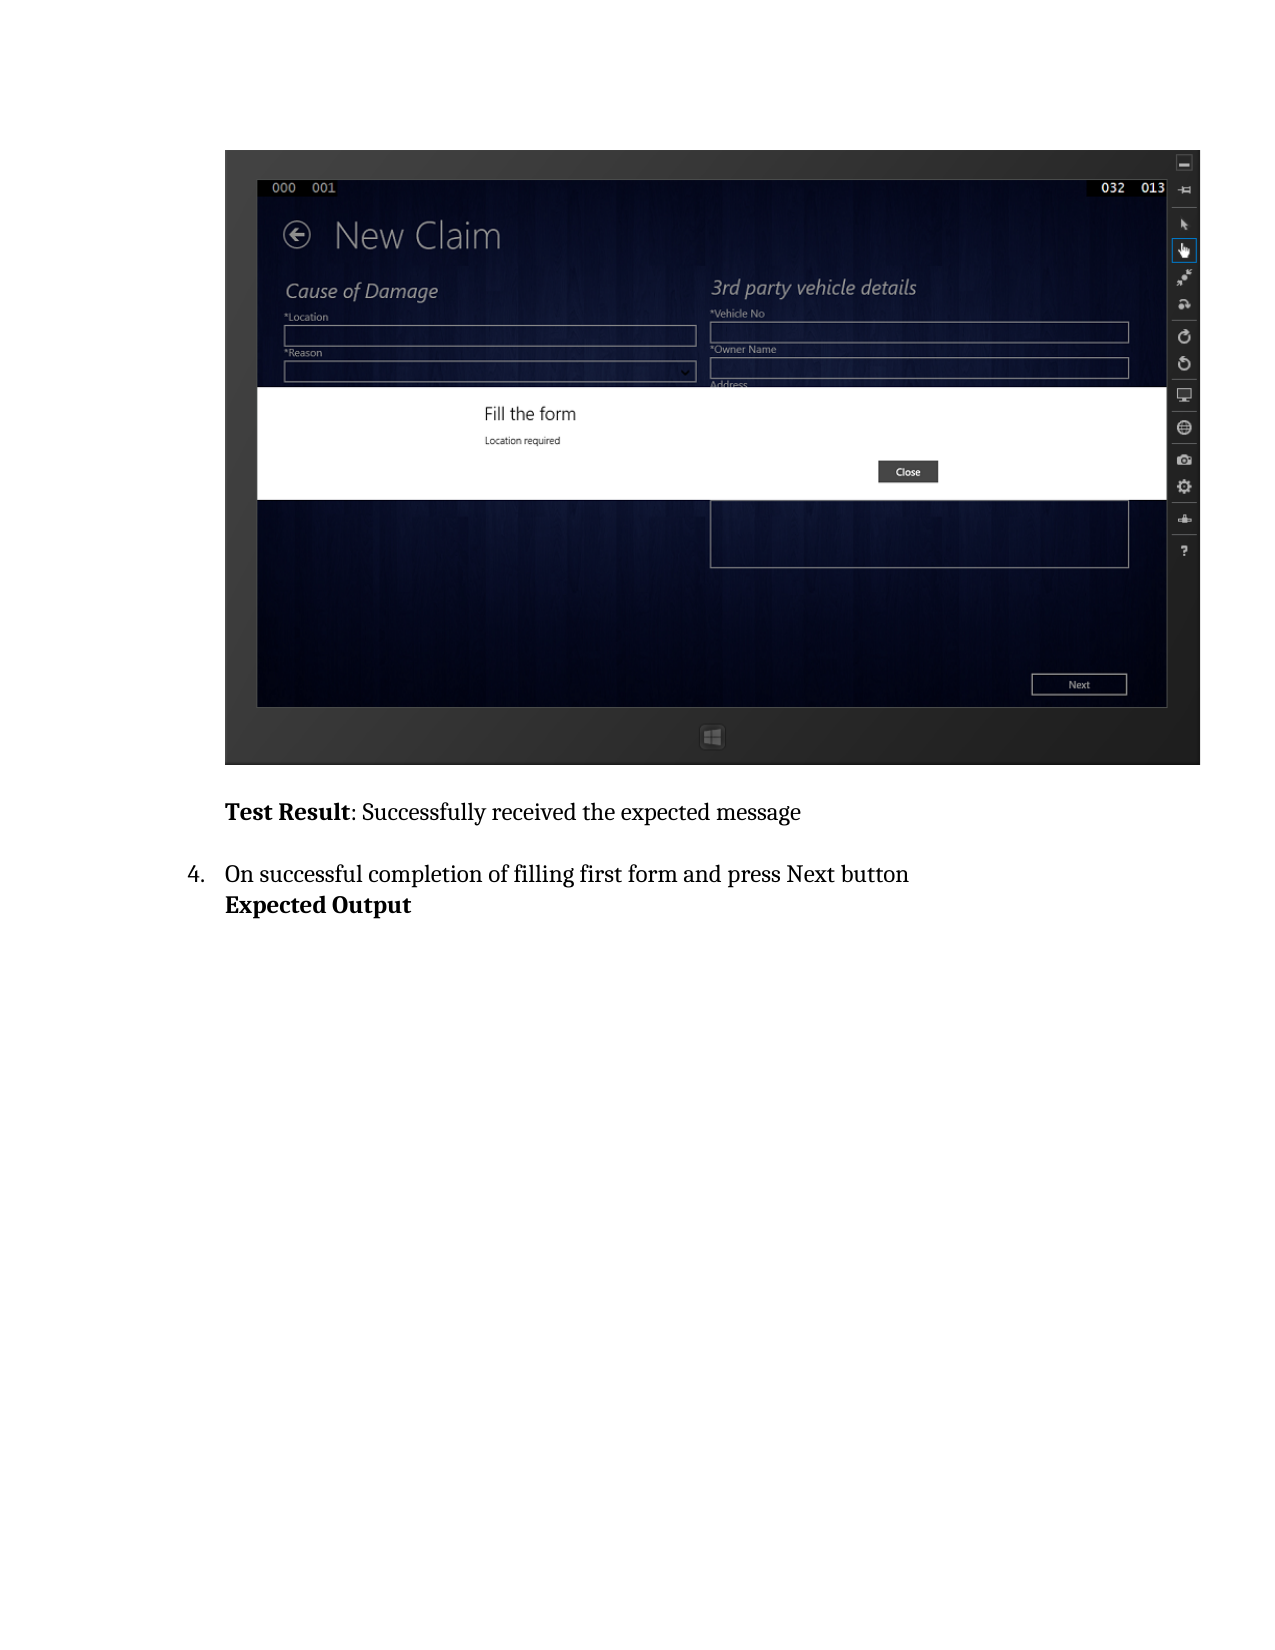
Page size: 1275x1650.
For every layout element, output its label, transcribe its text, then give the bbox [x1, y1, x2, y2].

picture [225, 150, 1200, 765]
list Test Result: Successfully received the expected message [225, 798, 1125, 827]
list On successful completion of filling first form and press Next button [187, 860, 1125, 889]
list Expected Output [225, 891, 1125, 920]
